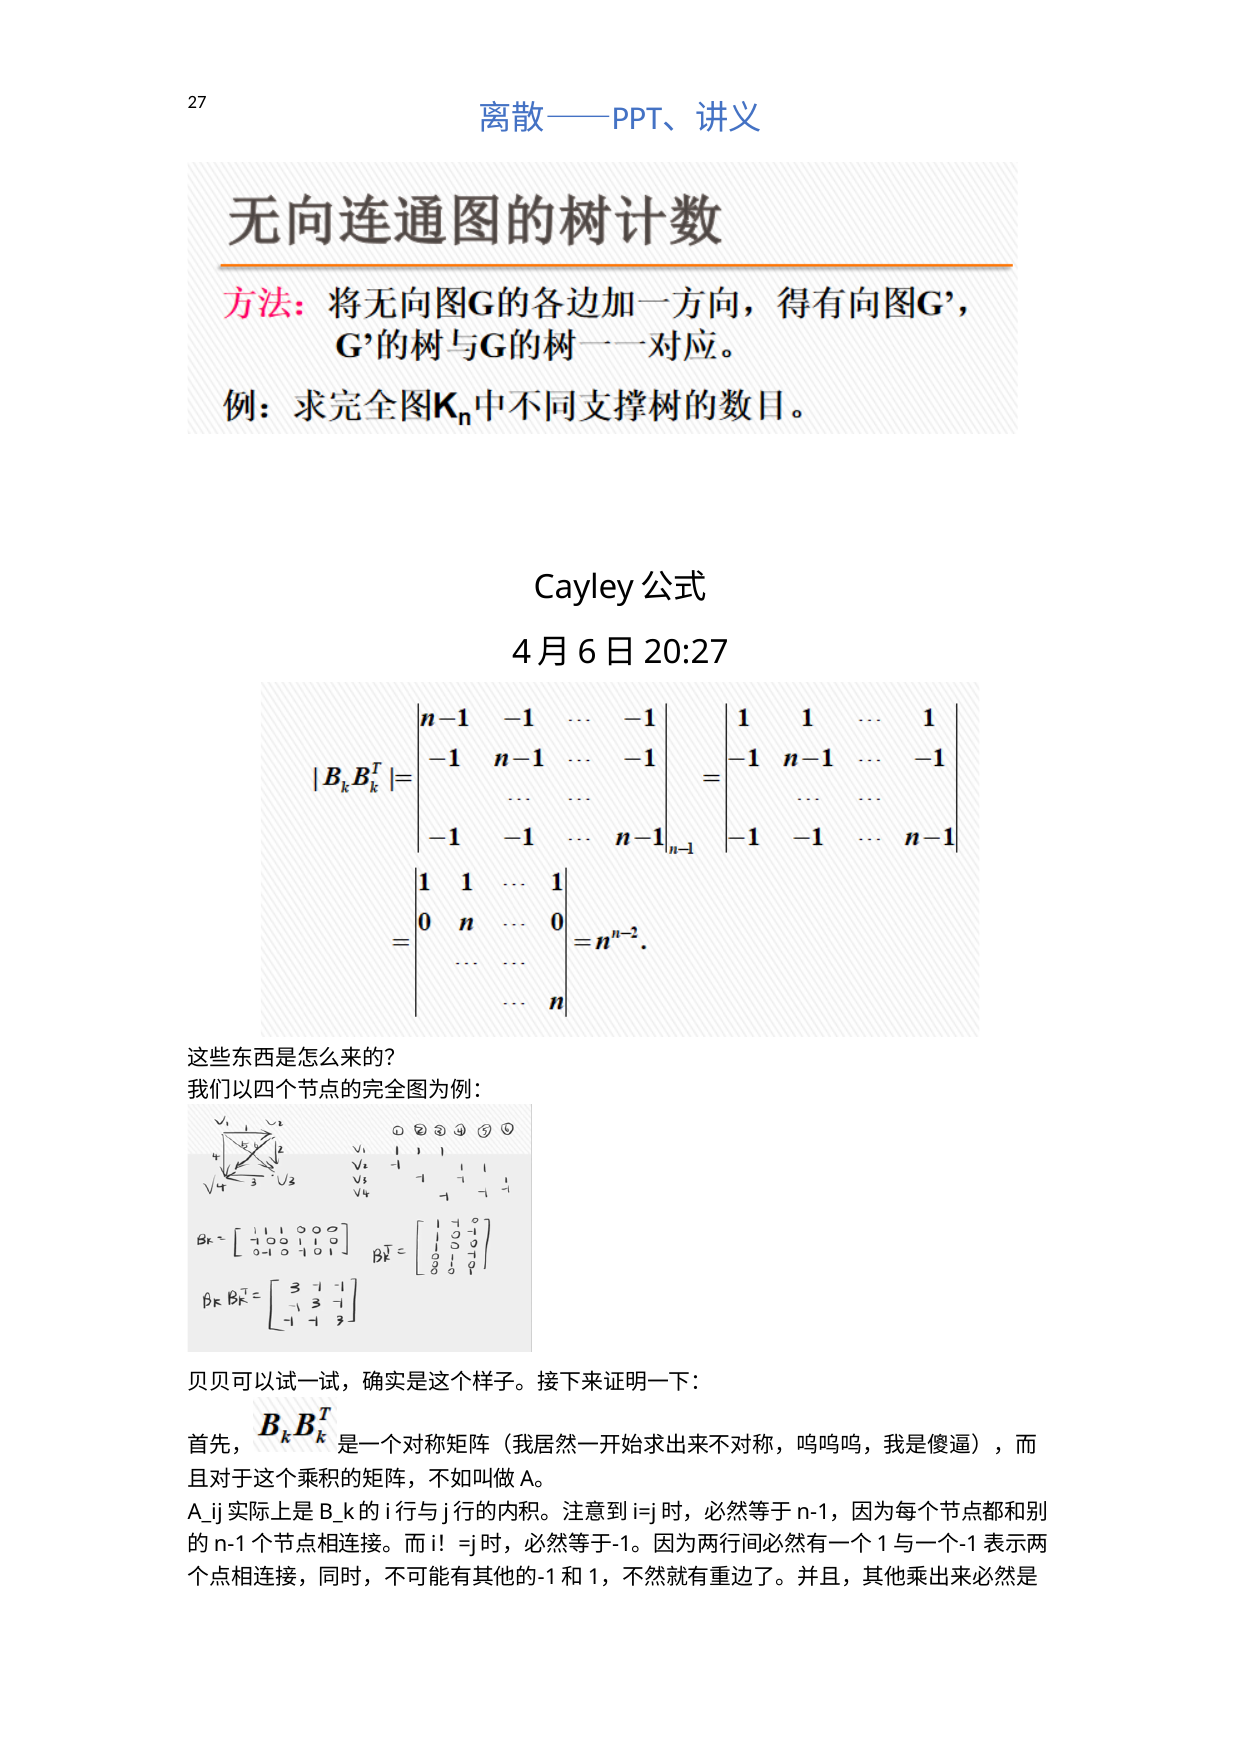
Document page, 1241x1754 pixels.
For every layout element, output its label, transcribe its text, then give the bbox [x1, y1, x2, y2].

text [187, 1494, 1053, 1592]
picture [187, 162, 1018, 434]
picture [187, 1104, 532, 1352]
picture [260, 682, 980, 1037]
picture [253, 1397, 337, 1452]
text 这些东西是怎么来的？ [187, 1039, 1053, 1072]
text 4月6日20:27 [187, 617, 1053, 682]
text 首先，是一个对称矩阵（我居然一开始求出来不对称，呜呜呜，我是傻逼），而且对于这个乘积的矩阵，不如叫做A。 [187, 1397, 1053, 1494]
text 贝贝可以试一试，确实是这个样子。接下来证明一下： [187, 1364, 1053, 1397]
text Cayley公式 [187, 552, 1053, 617]
text 我们以四个节点的完全图为例： [187, 1072, 1053, 1104]
